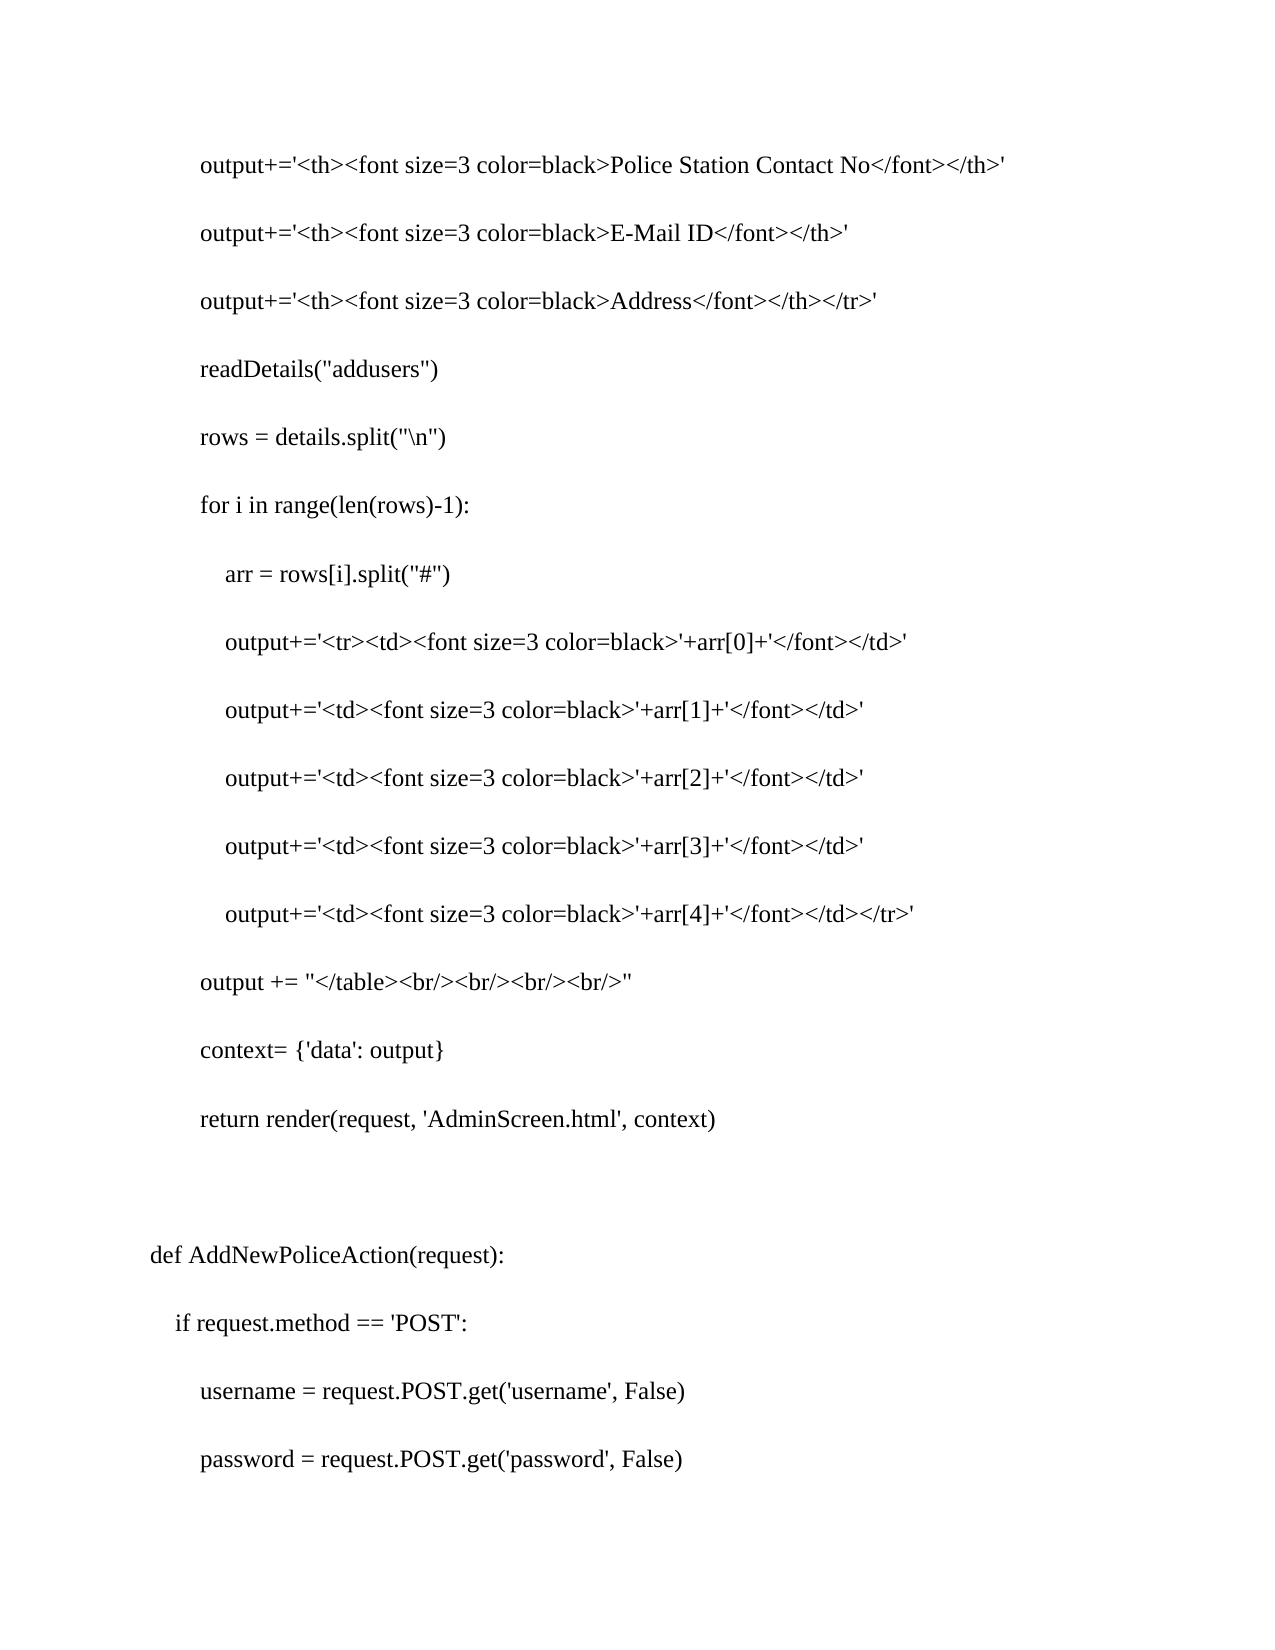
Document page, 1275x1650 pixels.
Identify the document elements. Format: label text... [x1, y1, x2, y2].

text readDetails("addusers") [150, 354, 1125, 383]
text output+='<td><font size=3 color=black>'+arr[2]+'</font></td>' [150, 763, 1125, 792]
text output+='<tr><td><font size=3 color=black>'+arr[0]+'</font></td>' [150, 627, 1125, 656]
text output+='<th><font size=3 color=black>Police Station Contact No</font></th>' [150, 150, 1125, 179]
text output += "</table><br/><br/><br/><br/>" [150, 967, 1125, 996]
text context= {'data': output} [150, 1036, 1125, 1064]
text output+='<td><font size=3 color=black>'+arr[1]+'</font></td>' [150, 695, 1125, 724]
text output+='<td><font size=3 color=black>'+arr[3]+'</font></td>' [150, 831, 1125, 860]
text username = request.POST.get('username', False) [150, 1376, 1125, 1405]
text rows = details.split("\n") [150, 422, 1125, 451]
text return render(request, 'AdminScreen.html', context) [150, 1104, 1125, 1132]
text for i in range(len(rows)-1): [150, 491, 1125, 519]
text def AddNewPoliceAction(request): [150, 1240, 1125, 1269]
text output+='<td><font size=3 color=black>'+arr[4]+'</font></td></tr>' [150, 899, 1125, 928]
text output+='<th><font size=3 color=black>E-Mail ID</font></th>' [150, 218, 1125, 247]
text password = request.POST.get('password', False) [150, 1444, 1125, 1473]
text if request.method == 'POST': [150, 1308, 1125, 1337]
text arr = rows[i].split("#") [150, 559, 1125, 587]
text output+='<th><font size=3 color=black>Address</font></th></tr>' [150, 286, 1125, 315]
